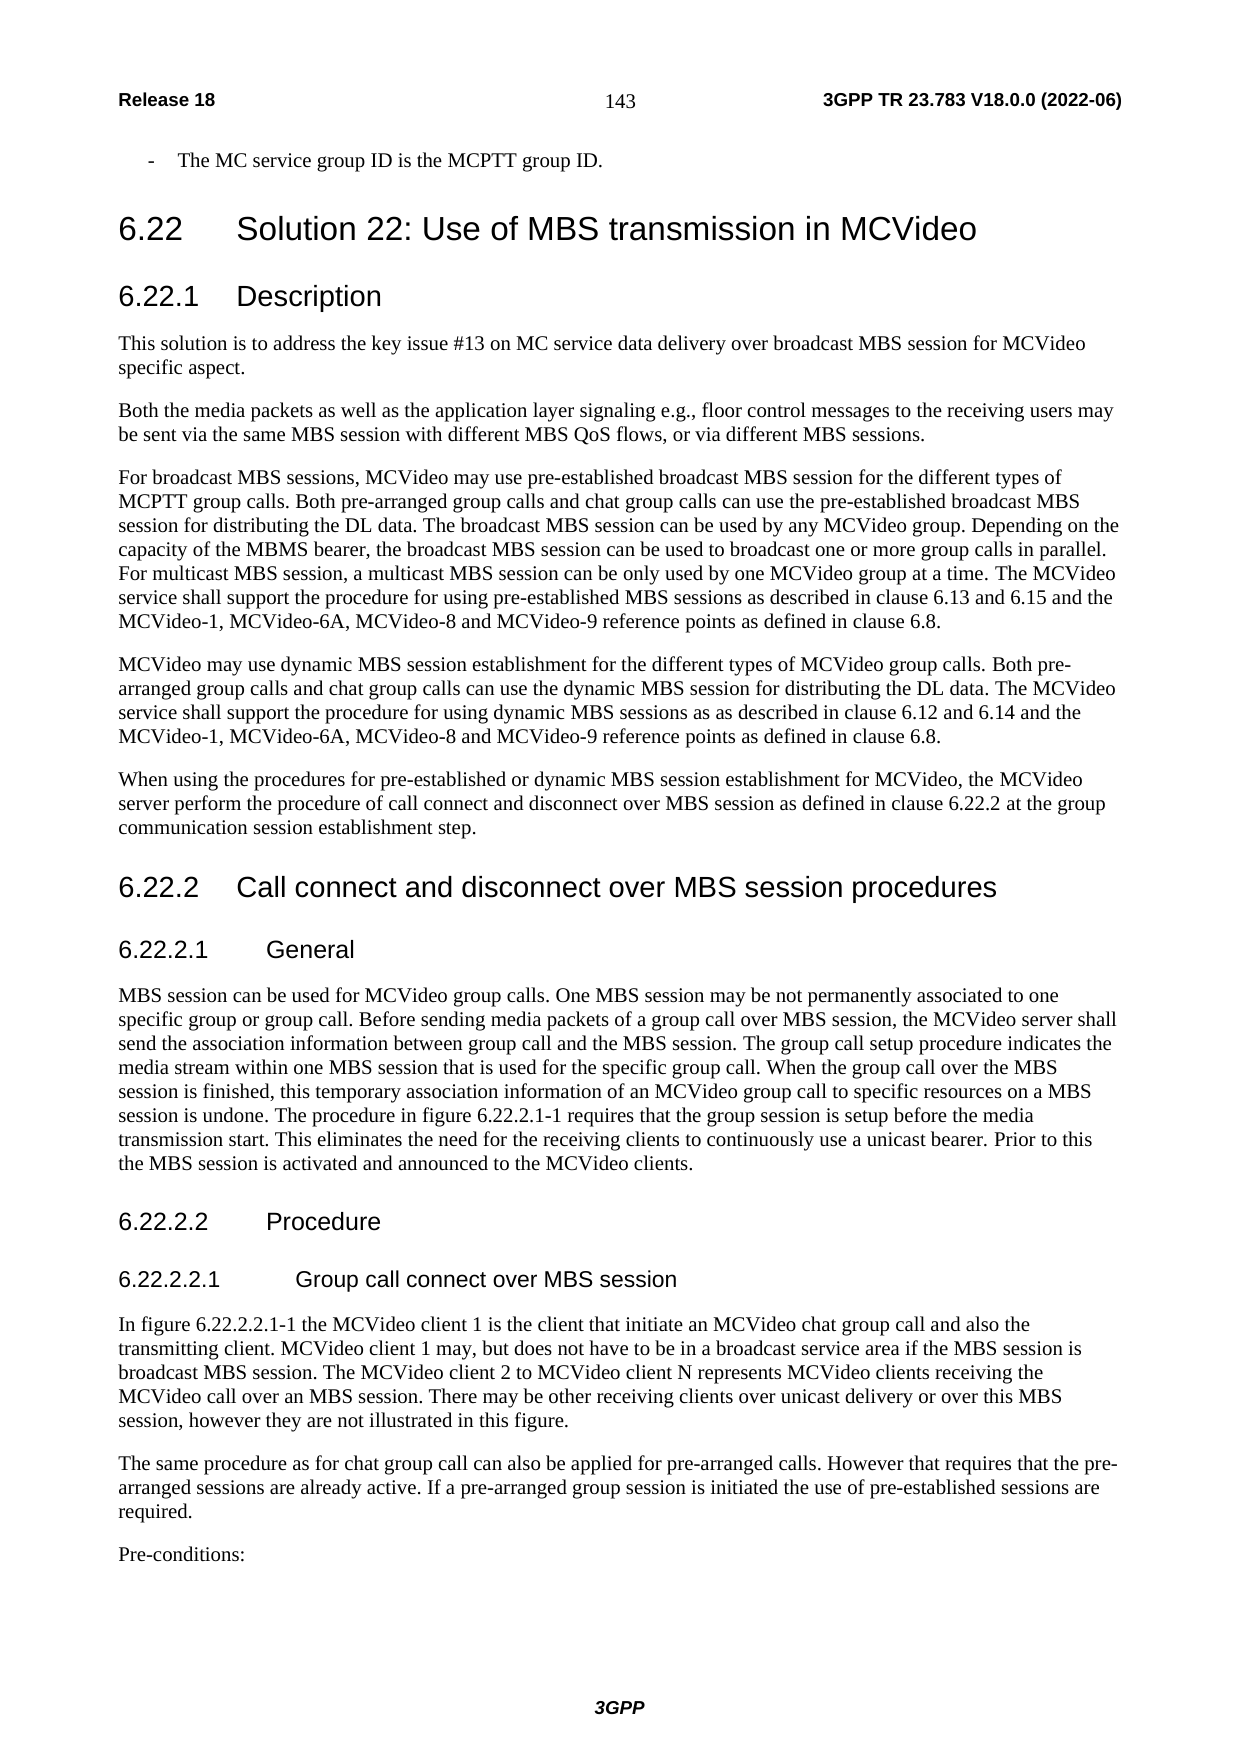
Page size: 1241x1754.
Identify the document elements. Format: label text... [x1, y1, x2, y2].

text When using the procedures for pre-established or dynamic MBS session establishment for MCVideo, the MCVideo server perform the procedure of call connect and disconnect over MBS session as defined in clause 6.22.2 at the group communication session establishment step. [118, 767, 1122, 839]
text For broadcast MBS sessions, MCVideo may use pre-established broadcast MBS session for the different types of MCPTT group calls. Both pre-arranged group calls and chat group calls can use the pre-established broadcast MBS session for distributing the DL data. The broadcast MBS session can be used by any MCVideo group. Depending on the capacity of the MBMS bearer, the broadcast MBS session can be used to broadcast one or more group calls in parallel. For multicast MBS session, a multicast MBS session can be only used by one MCVideo group at a time. The MCVideo service shall support the procedure for using pre-established MBS sessions as described in clause 6.13 and 6.15 and the MCVideo-1, MCVideo-6A, MCVideo-8 and MCVideo-9 reference points as defined in clause 6.8. [118, 465, 1122, 633]
text This solution is to address the key issue #13 on MC service data delivery over broadcast MBS session for MCVideo specific aspect. [118, 331, 1122, 379]
text The same procedure as for chat group call can also be applied for pre-arranged calls. However that requires that the pre-arranged sessions are already active. If a pre-arranged group session is initiated the use of pre-established sessions are required. [118, 1451, 1122, 1523]
text In figure 6.22.2.2.1-1 the MCVideo client 1 is the client that initiate an MCVideo chat group call and also the transmitting client. MCVideo client 1 may, but does not have to be in a broadcast service area if the MBS session is broadcast MBS session. The MCVideo client 2 to MCVideo client N represents MCVideo clients receiving the MCVideo call over an MBS session. There may be other receiving clients over unicast delivery or over this MBS session, however they are not illustrated in this figure. [118, 1312, 1122, 1432]
subtitle 6.22.2 Call connect and disconnect over MBS session procedures [118, 870, 1122, 904]
text Pre-conditions: [118, 1542, 1122, 1566]
subtitle 6.22.2.2 Procedure [118, 1206, 1122, 1235]
text MCVideo may use dynamic MBS session establishment for the different types of MCVideo group calls. Both pre-arranged group calls and chat group calls can use the dynamic MBS session for distributing the DL data. The MCVideo service shall support the procedure for using dynamic MBS sessions as as described in clause 6.12 and 6.14 and the MCVideo-1, MCVideo-6A, MCVideo-8 and MCVideo-9 reference points as defined in clause 6.8. [118, 652, 1122, 748]
text Both the media packets as well as the application layer signaling e.g., floor control messages to the receiving users may be sent via the same MBS session with different MBS QoS flows, or via different MBS sessions. [118, 398, 1122, 446]
subtitle 6.22.1 Description [118, 279, 1122, 312]
text - The MC service group ID is the MCPTT group ID. [148, 147, 1122, 172]
subtitle 6.22.2.1 General [118, 935, 1122, 964]
subtitle 6.22.2.2.1 Group call connect over MBS session [118, 1266, 1122, 1293]
text MBS session can be used for MCVideo group calls. One MBS session may be not permanently associated to one specific group or group call. Before sending media packets of a group call over MBS session, the MCVideo server shall send the association information between group call and the MBS session. The group call setup procedure indicates the media stream within one MBS session that is used for the specific group call. When the group call over the MBS session is finished, this temporary association information of an MCVideo group call to specific resources on a MBS session is undone. The procedure in figure 6.22.2.1-1 requires that the group session is setup before the media transmission start. This eliminates the need for the receiving clients to continuously use a unicast bearer. Prior to this the MBS session is activated and announced to the MCVideo clients. [118, 983, 1122, 1175]
subtitle 6.22 Solution 22: Use of MBS transmission in MCVideo [118, 209, 1122, 247]
